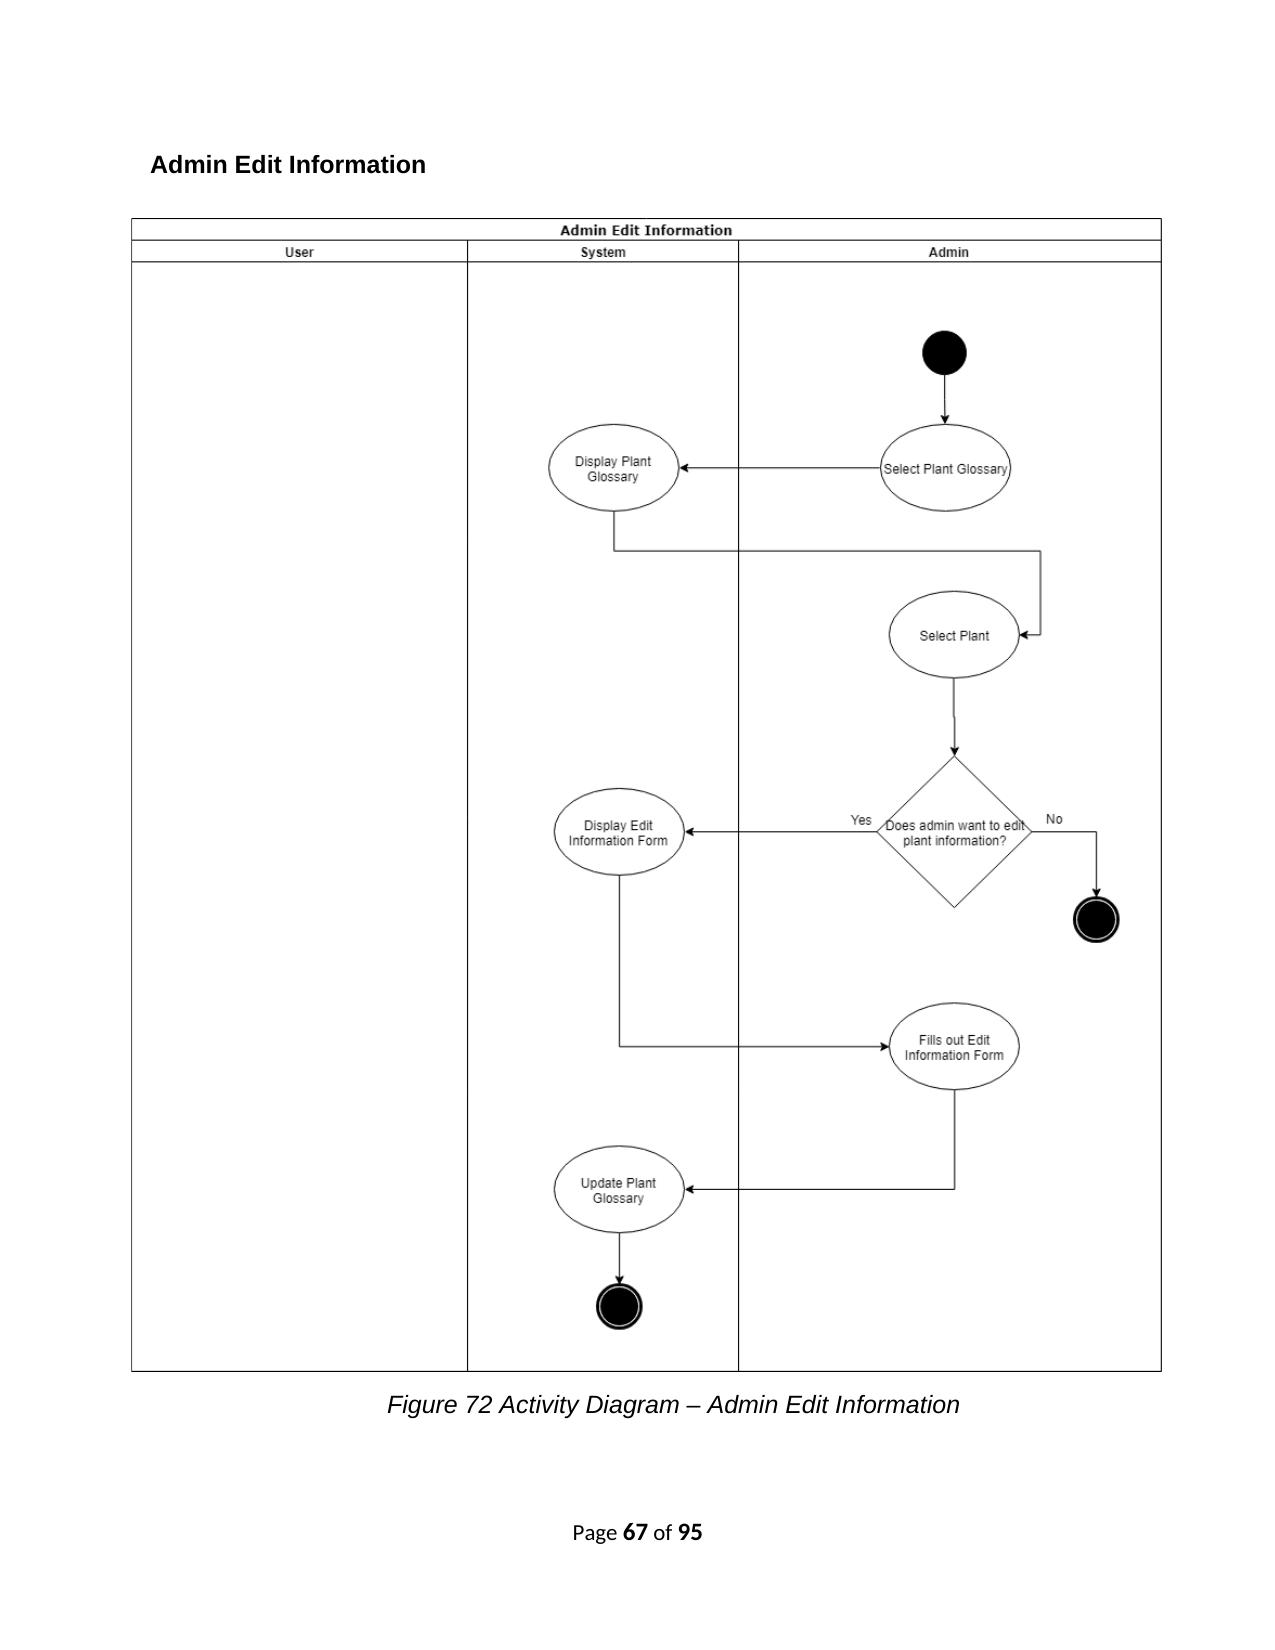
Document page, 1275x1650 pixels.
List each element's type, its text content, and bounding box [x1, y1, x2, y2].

picture [131, 218, 1163, 1372]
text Admin Edit Information [150, 150, 1125, 179]
text Figure 72 Activity Diagram – Admin Edit Information [150, 1390, 1125, 1419]
